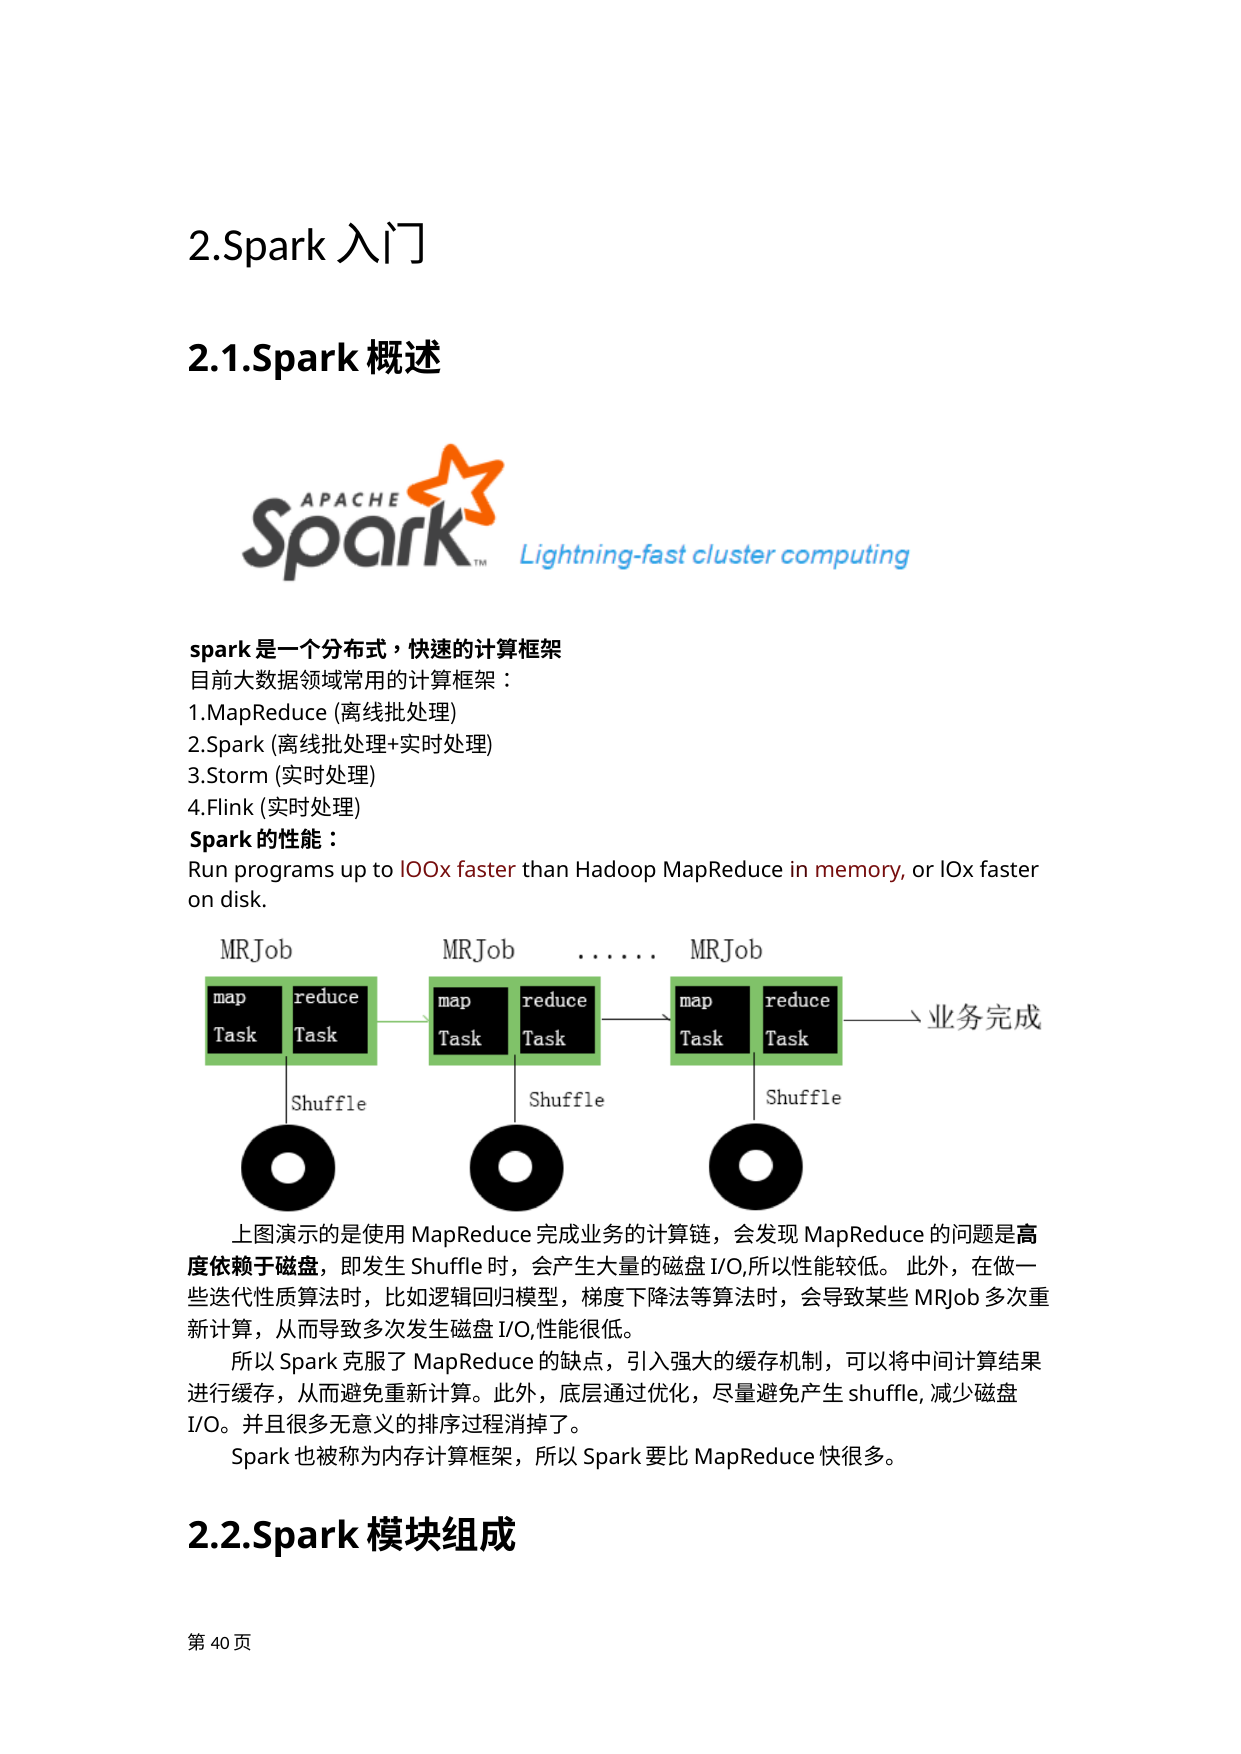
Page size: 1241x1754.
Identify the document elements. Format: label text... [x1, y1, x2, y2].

list 1.MapReduce (离线批处理) [187, 695, 1053, 727]
text 目前大数据领域常用的计算框架： [187, 663, 1053, 695]
text Run programs up to lOOx faster than Hadoop MapReduce in memory, or lOx faster on disk. [187, 854, 1053, 913]
text Spark的性能： [187, 822, 1053, 854]
picture [231, 416, 936, 602]
subtitle 2.2.Spark模块组成 [187, 1500, 1053, 1565]
text 所以Spark克服了 MapReduce的缺点，引入强大的缓存机制，可以将中间计算结果进行缓存，从而避免重新计算。此外，底层通过优化，尽量避免产生shuffle, 减少磁盘I/O。并且很多无意义的排序过程消掉了。 [187, 1344, 1053, 1439]
text spark是一个分布式，快速的计算框架 [187, 632, 1053, 663]
list 3.Storm (实时处理) [187, 758, 1053, 790]
subtitle 2.1.Spark概述 [187, 322, 1053, 387]
subtitle 2.Spark入门 [187, 192, 1053, 289]
text Spark也被称为内存计算框架，所以Spark要比MapReduce快很多。 [187, 1439, 1053, 1471]
picture [187, 913, 1052, 1217]
list 4.Flink (实时处理) [187, 790, 1053, 822]
list 2.Spark (离线批处理+实时处理) [187, 727, 1053, 758]
text 上图演示的是使用MapReduce完成业务的计算链，会发现MapReduce的问题是高 度依赖于磁盘，即发生Shuffle时，会产生大量的磁盘I/O,所以性能较低。 此外，在做一些迭代性质算法时，比如逻辑回归模型，梯度下降法等算法时，会导致某些MRJob多次重新计算，从而导致多次发生磁盘I/O,性能很低。 [187, 1217, 1053, 1344]
